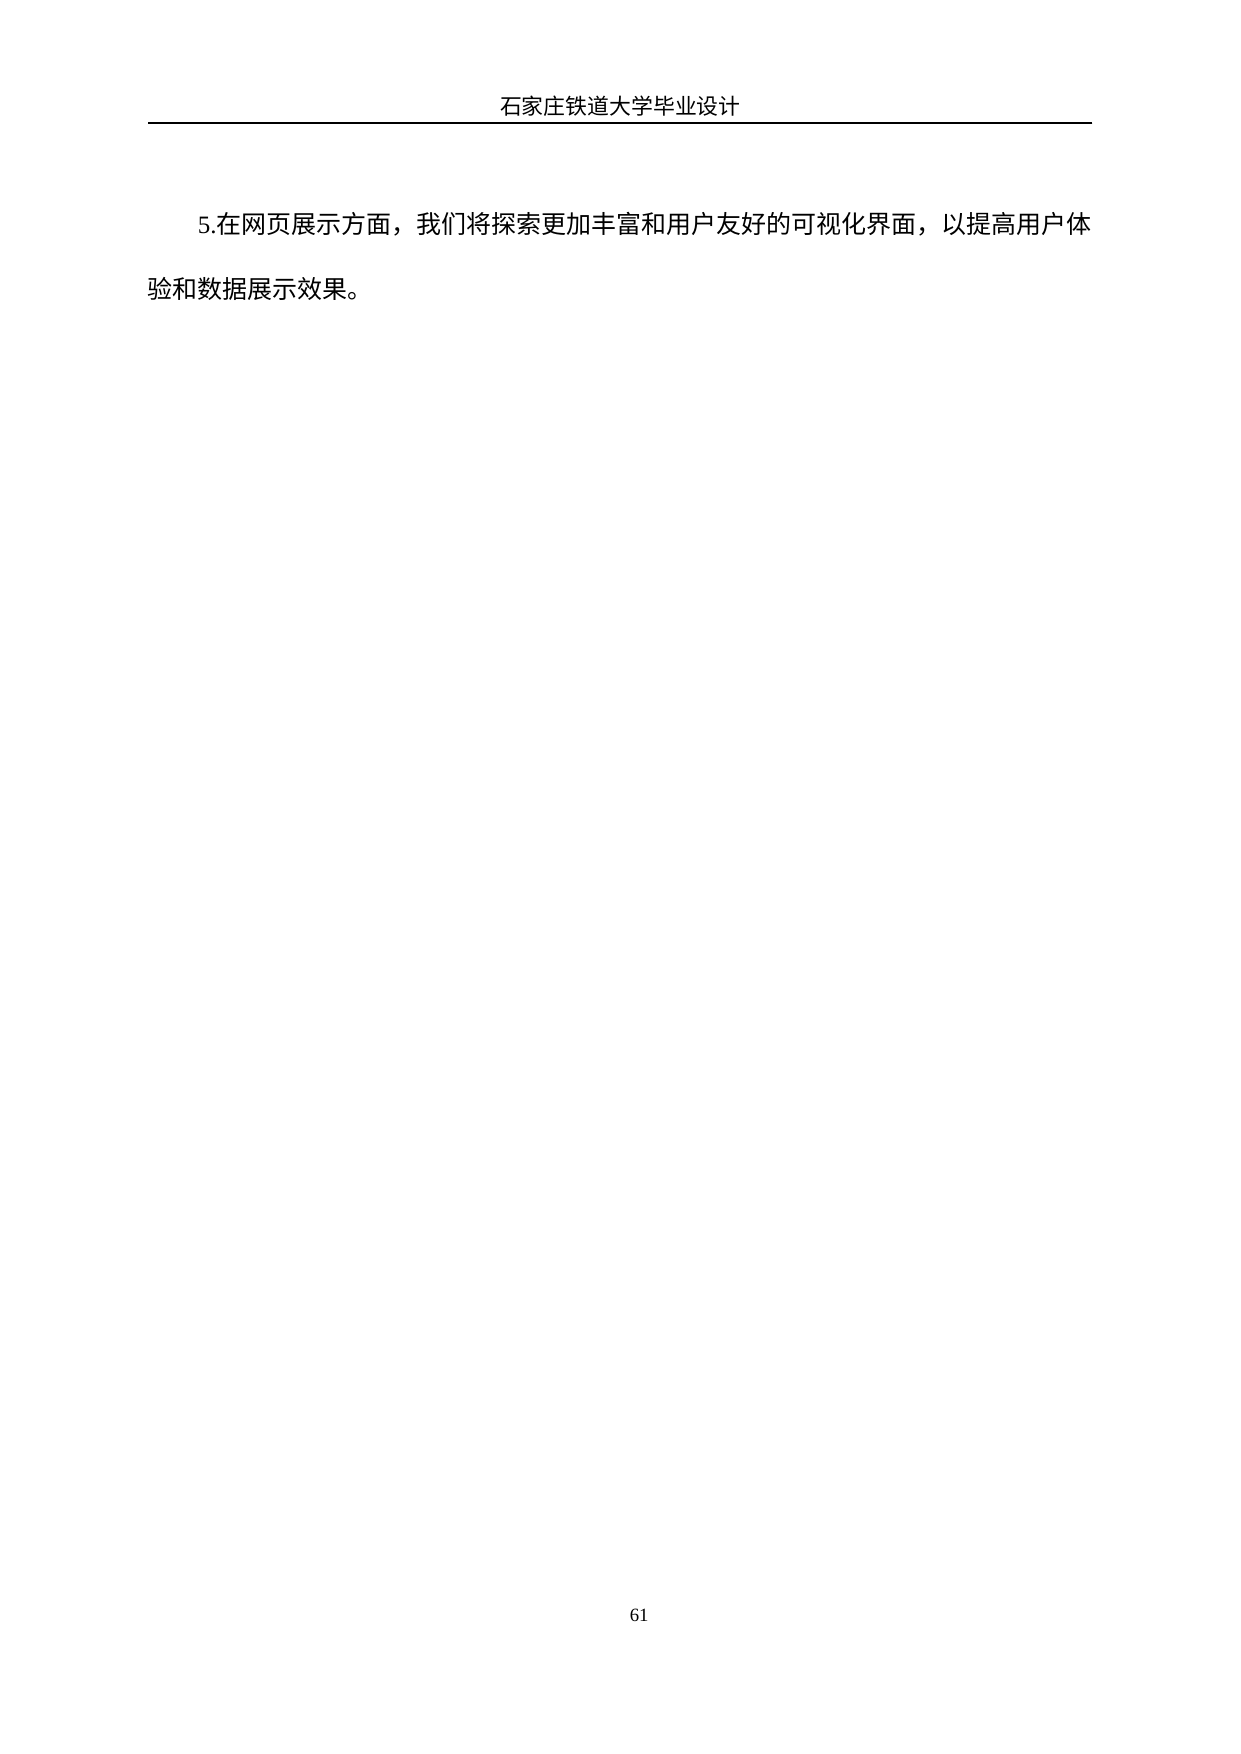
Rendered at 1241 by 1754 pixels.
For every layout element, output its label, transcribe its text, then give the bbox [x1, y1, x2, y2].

text 5.在网页展示方面，我们将探索更加丰富和用户友好的可视化界面，以提高用户体验和数据展示效果。 [148, 190, 1092, 320]
